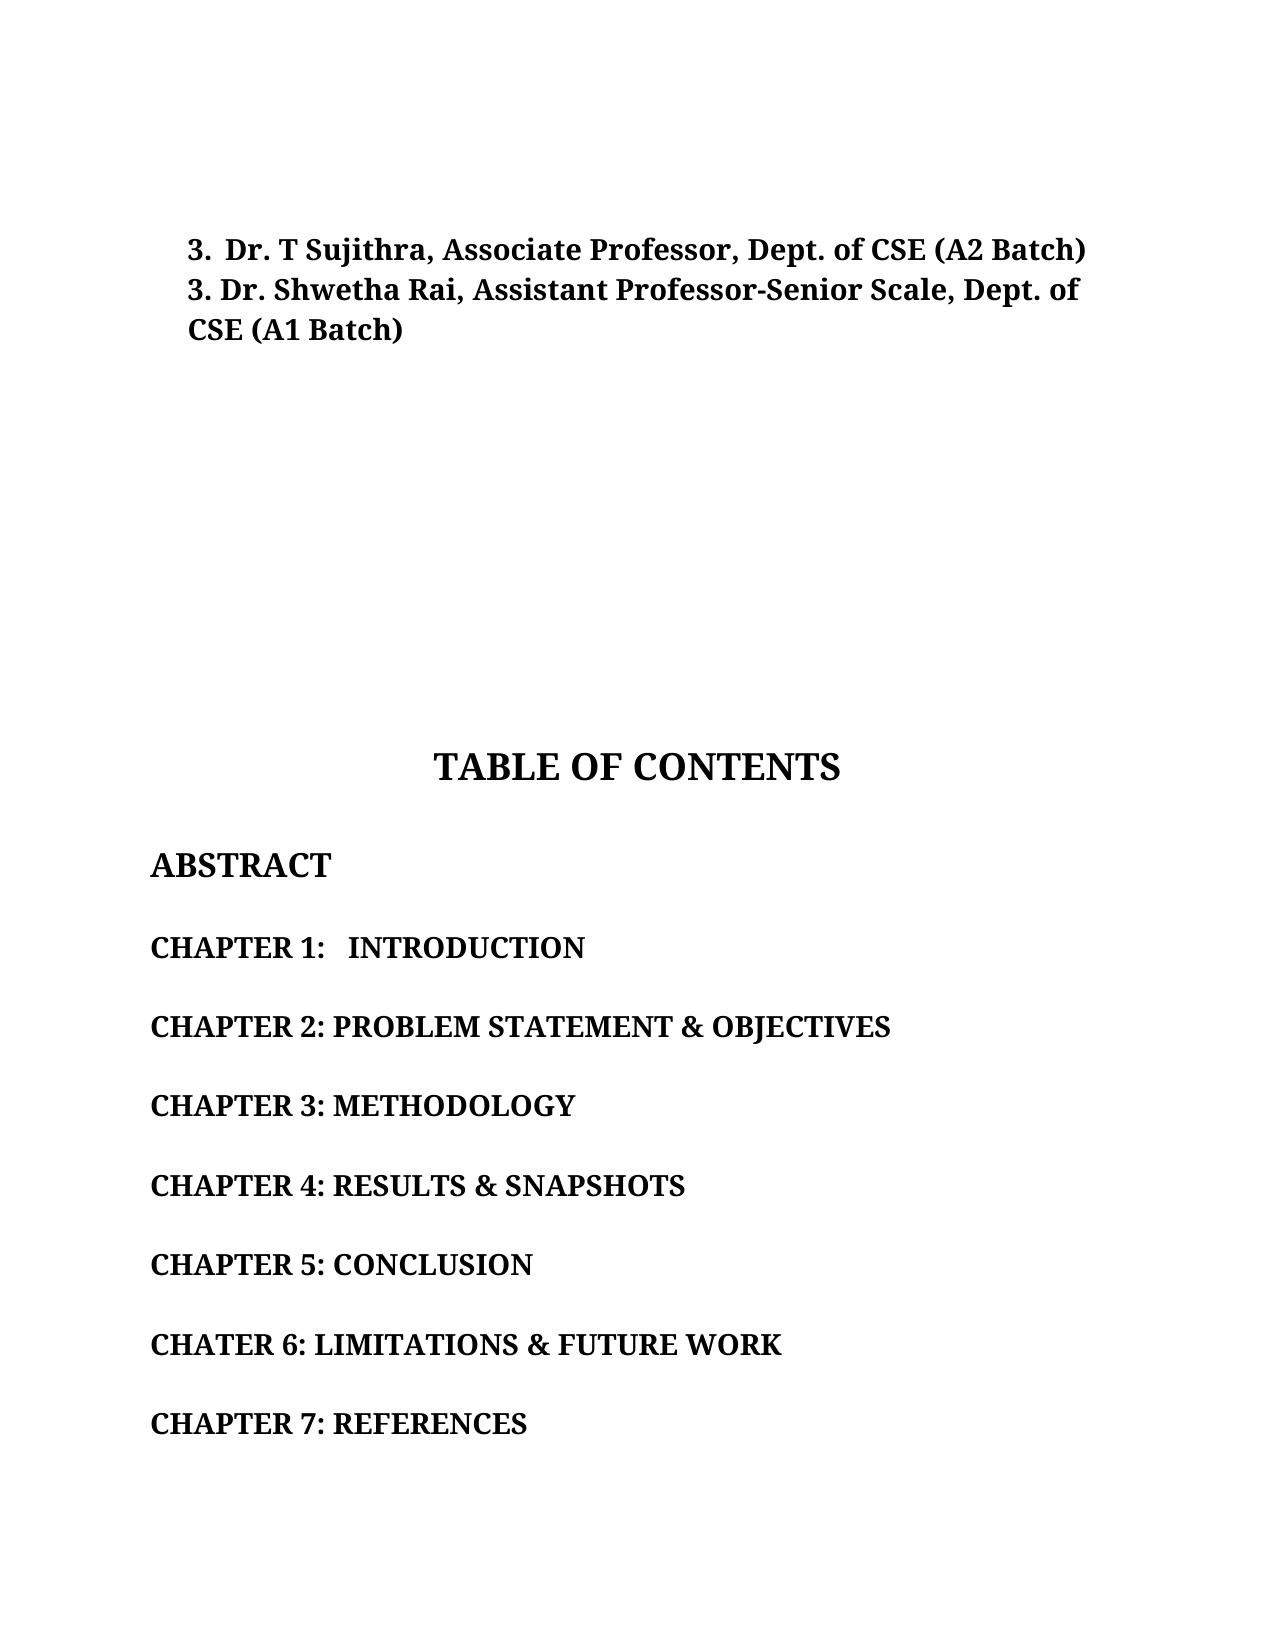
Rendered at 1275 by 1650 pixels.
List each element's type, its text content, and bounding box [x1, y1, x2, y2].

text CHATER 6: LIMITATIONS & FUTURE WORK [150, 1324, 1125, 1363]
text CHAPTER 2: PROBLEM STATEMENT & OBJECTIVES [150, 1006, 1125, 1046]
title TABLE OF CONTENTS [150, 740, 1125, 791]
title ABSTRACT [150, 842, 1125, 887]
text CHAPTER 4: RESULTS & SNAPSHOTS [150, 1165, 1125, 1205]
text CHAPTER 1: INTRODUCTION [150, 927, 1125, 967]
text CHAPTER 7: REFERENCES [150, 1403, 1125, 1443]
text CHAPTER 3: METHODOLOGY [150, 1086, 1125, 1125]
title 3. Dr. Shwetha Rai, Assistant Professor-Senior Scale, Dept. of CSE (A1 Batch) [187, 269, 1125, 348]
title Dr. T Sujithra, Associate Professor, Dept. of CSE (A2 Batch) [187, 229, 1125, 269]
text CHAPTER 5: CONCLUSION [150, 1244, 1125, 1284]
